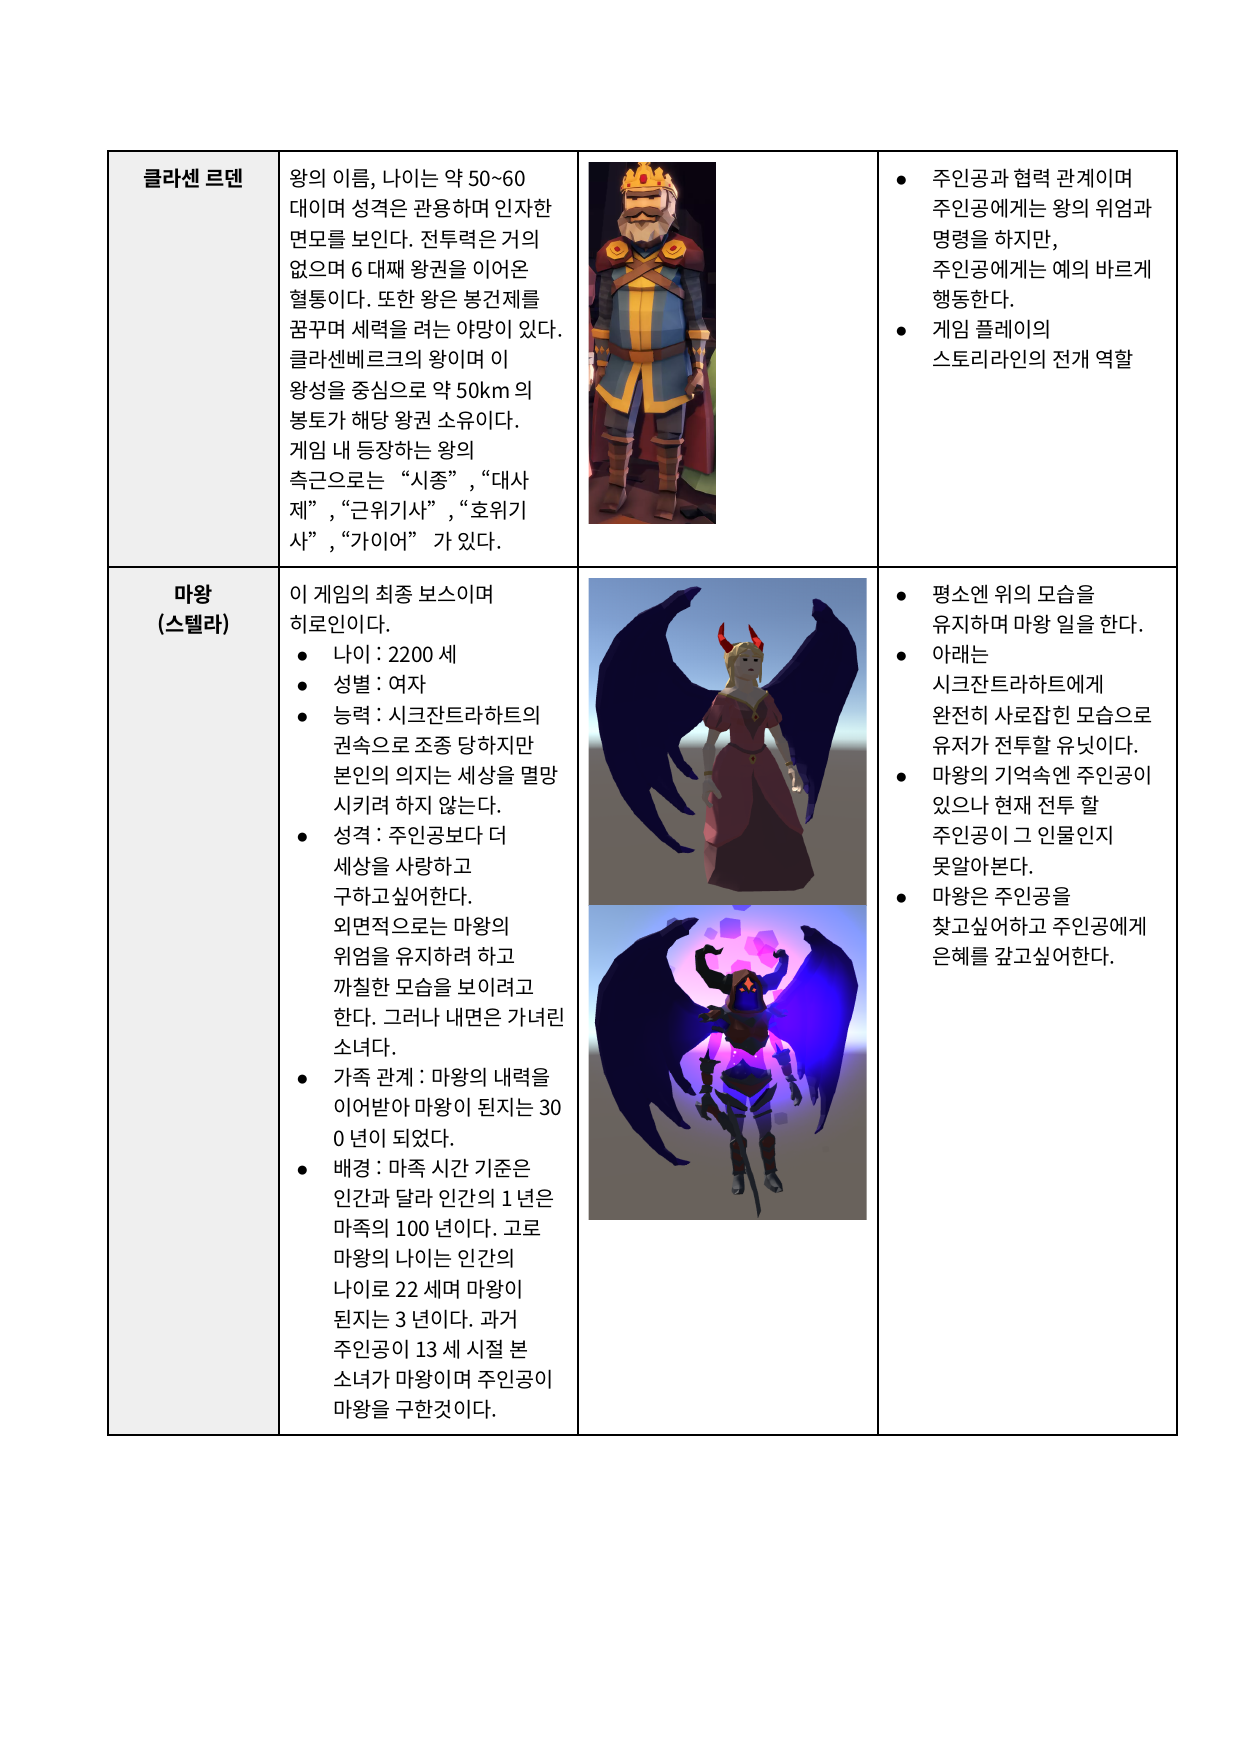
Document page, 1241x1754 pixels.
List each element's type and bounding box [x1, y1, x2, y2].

picture [588, 578, 867, 1220]
table_cell [109, 152, 278, 566]
table_cell [109, 568, 278, 1434]
picture [588, 162, 716, 524]
table_cell [280, 152, 577, 566]
table_cell [879, 152, 1176, 566]
table_cell [579, 568, 877, 1434]
table_cell [280, 568, 577, 1434]
table_cell [879, 568, 1176, 1434]
table_cell [579, 152, 877, 566]
